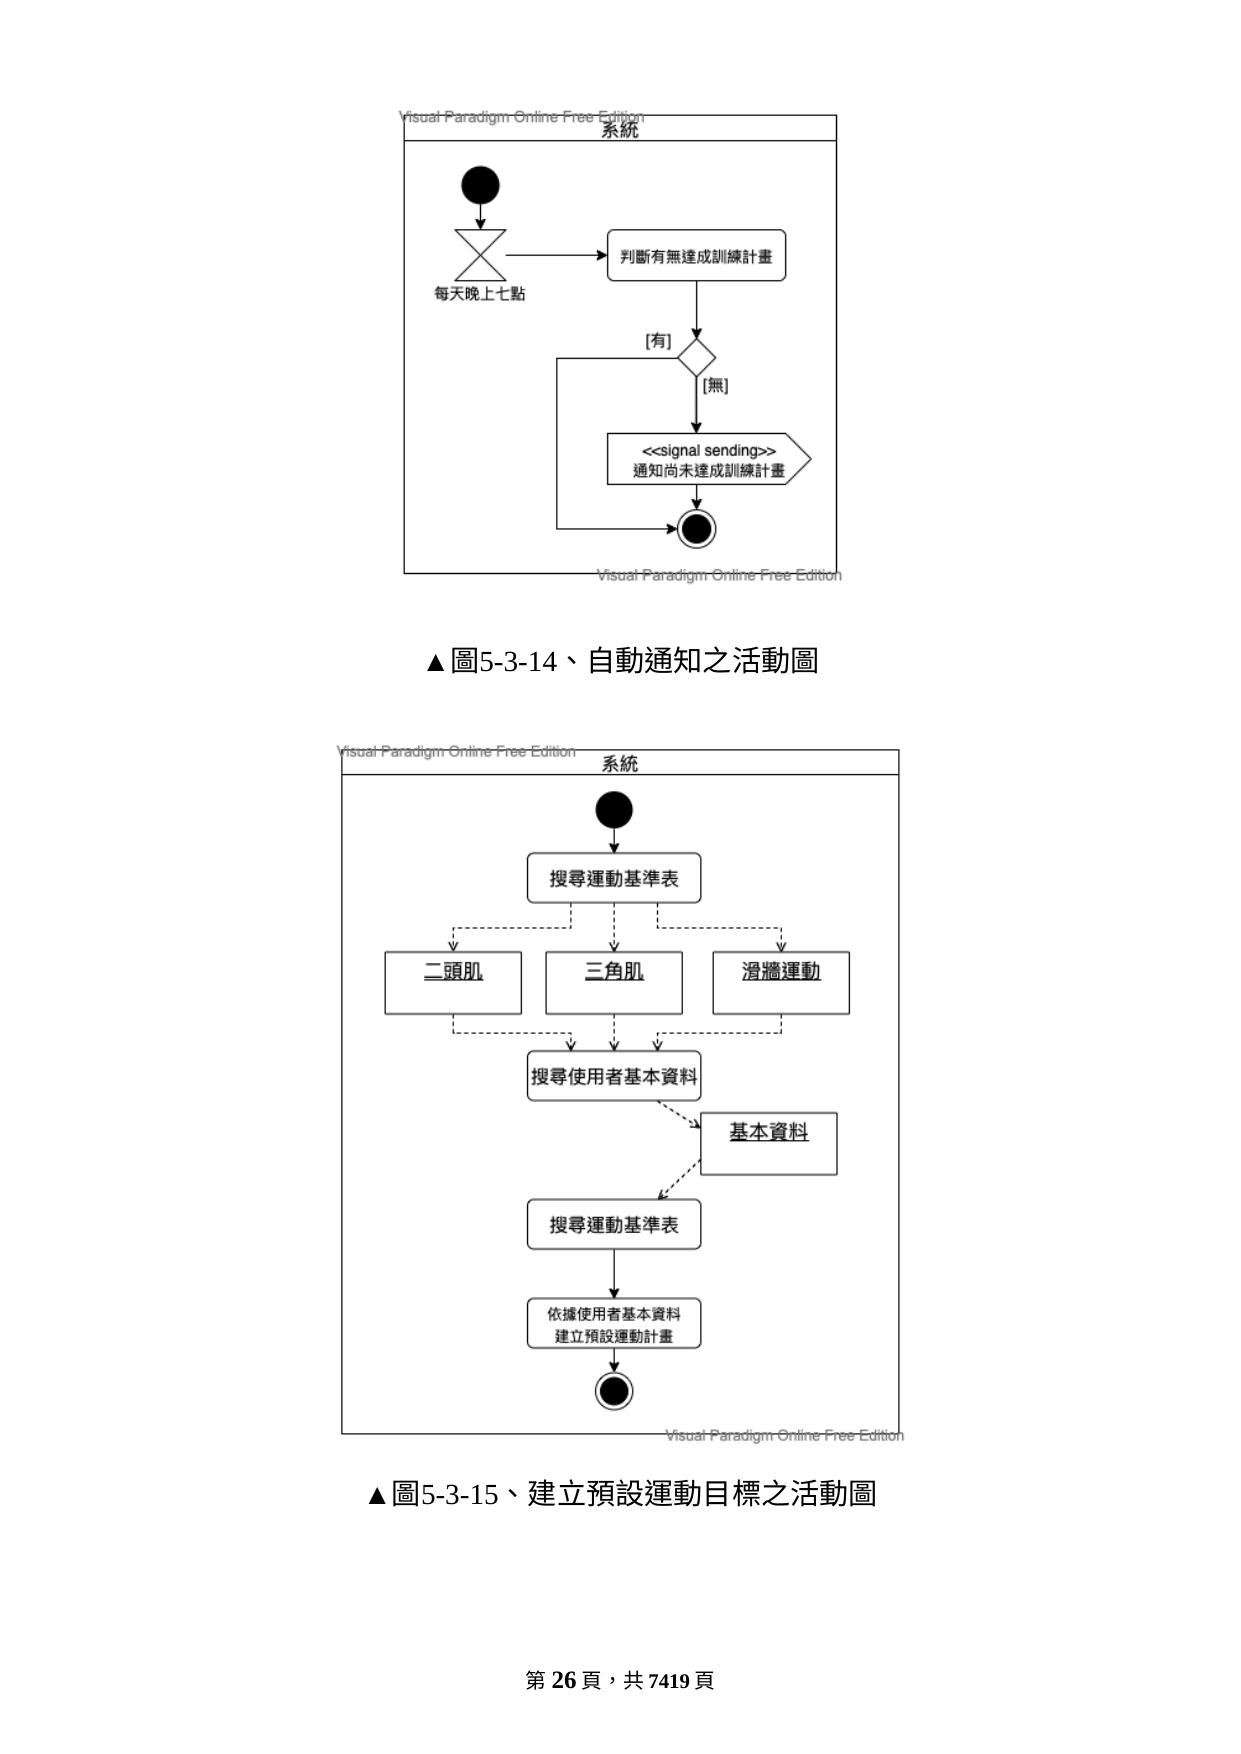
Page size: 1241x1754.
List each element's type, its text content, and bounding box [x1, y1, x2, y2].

picture [329, 737, 912, 1447]
picture [391, 102, 850, 587]
